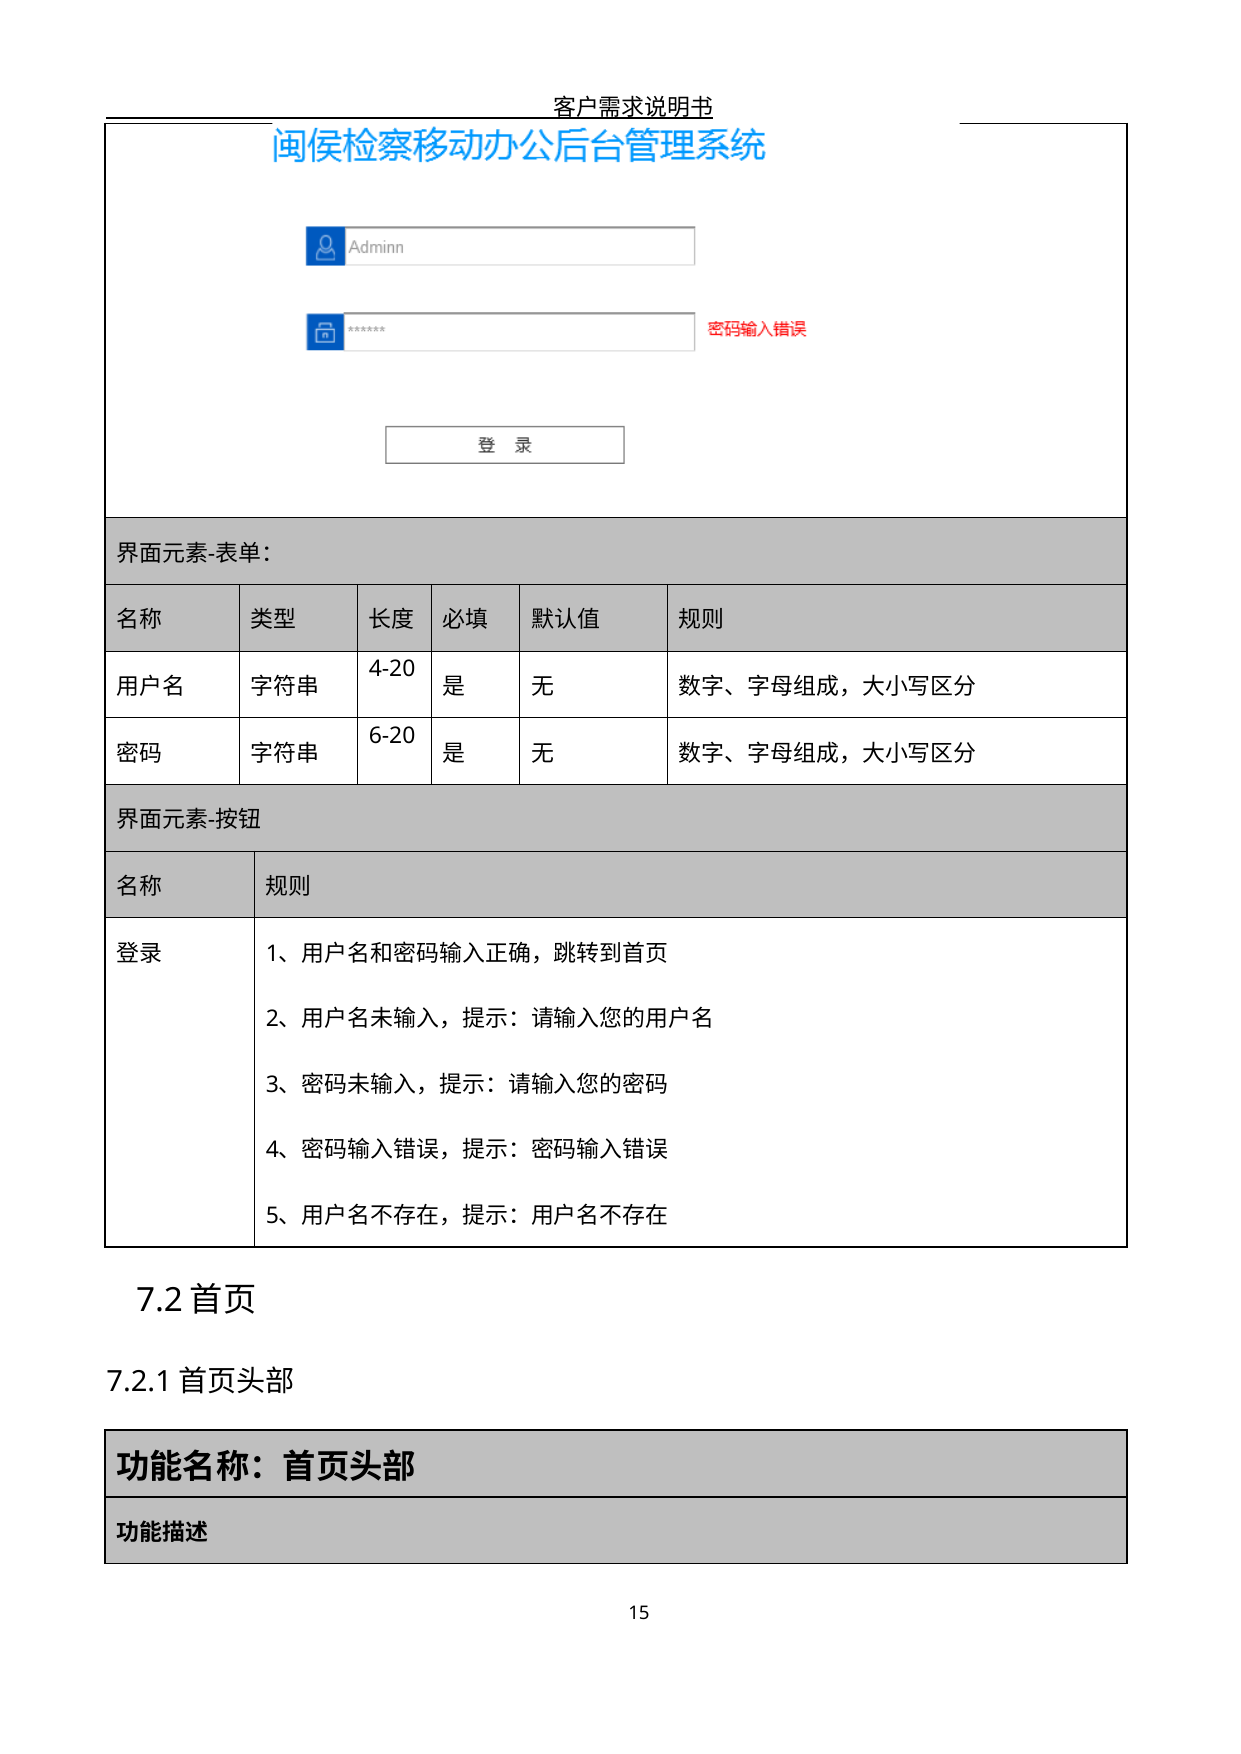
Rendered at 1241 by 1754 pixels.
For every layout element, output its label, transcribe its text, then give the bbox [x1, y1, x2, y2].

table_cell 界面元素-按钮 [106, 785, 1126, 851]
table_cell 类型 [240, 585, 357, 651]
picture [272, 123, 960, 464]
table_cell 6-20 [358, 718, 431, 784]
table_cell 是 [432, 718, 519, 784]
table_cell 密码 [106, 718, 239, 784]
table_cell 规则 [255, 852, 1126, 917]
table_cell 功能描述 [106, 1498, 1126, 1563]
table_cell 无 [520, 652, 667, 717]
table_cell 无 [520, 718, 667, 784]
table_cell 用户名 [106, 652, 239, 717]
table_cell 字符串 [240, 652, 357, 717]
table_cell 登录 [106, 918, 254, 1246]
table_cell 名称 [106, 585, 239, 651]
table_cell 规则 [668, 585, 1126, 651]
subtitle 7.2.1首页头部 [106, 1346, 1134, 1412]
table_cell 数字、字母组成，大小写区分 [668, 718, 1126, 784]
table_header 功能名称：首页头部 [106, 1431, 1126, 1496]
table_cell 4-20 [358, 652, 431, 717]
table_cell 名称 [106, 852, 254, 917]
table_cell 必填 [432, 585, 519, 651]
table_cell 默认值 [520, 585, 667, 651]
table_cell 数字、字母组成，大小写区分 [668, 652, 1126, 717]
table_cell 界面元素-表单： [106, 518, 1126, 584]
table_cell 是 [432, 652, 519, 717]
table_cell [106, 124, 1126, 517]
table_cell 字符串 [240, 718, 357, 784]
subtitle 7.2首页 [136, 1264, 1134, 1330]
table_cell 长度 [358, 585, 431, 651]
table_cell 1、用户名和密码输入正确，跳转到首页 2、用户名未输入，提示：请输入您的用户名 3、密码未输入，提示：请输入您的密码 4、密码输入错误，提示：密码输入错误 5、用户名不存在，提示：用户名不存在 [255, 918, 1126, 1246]
